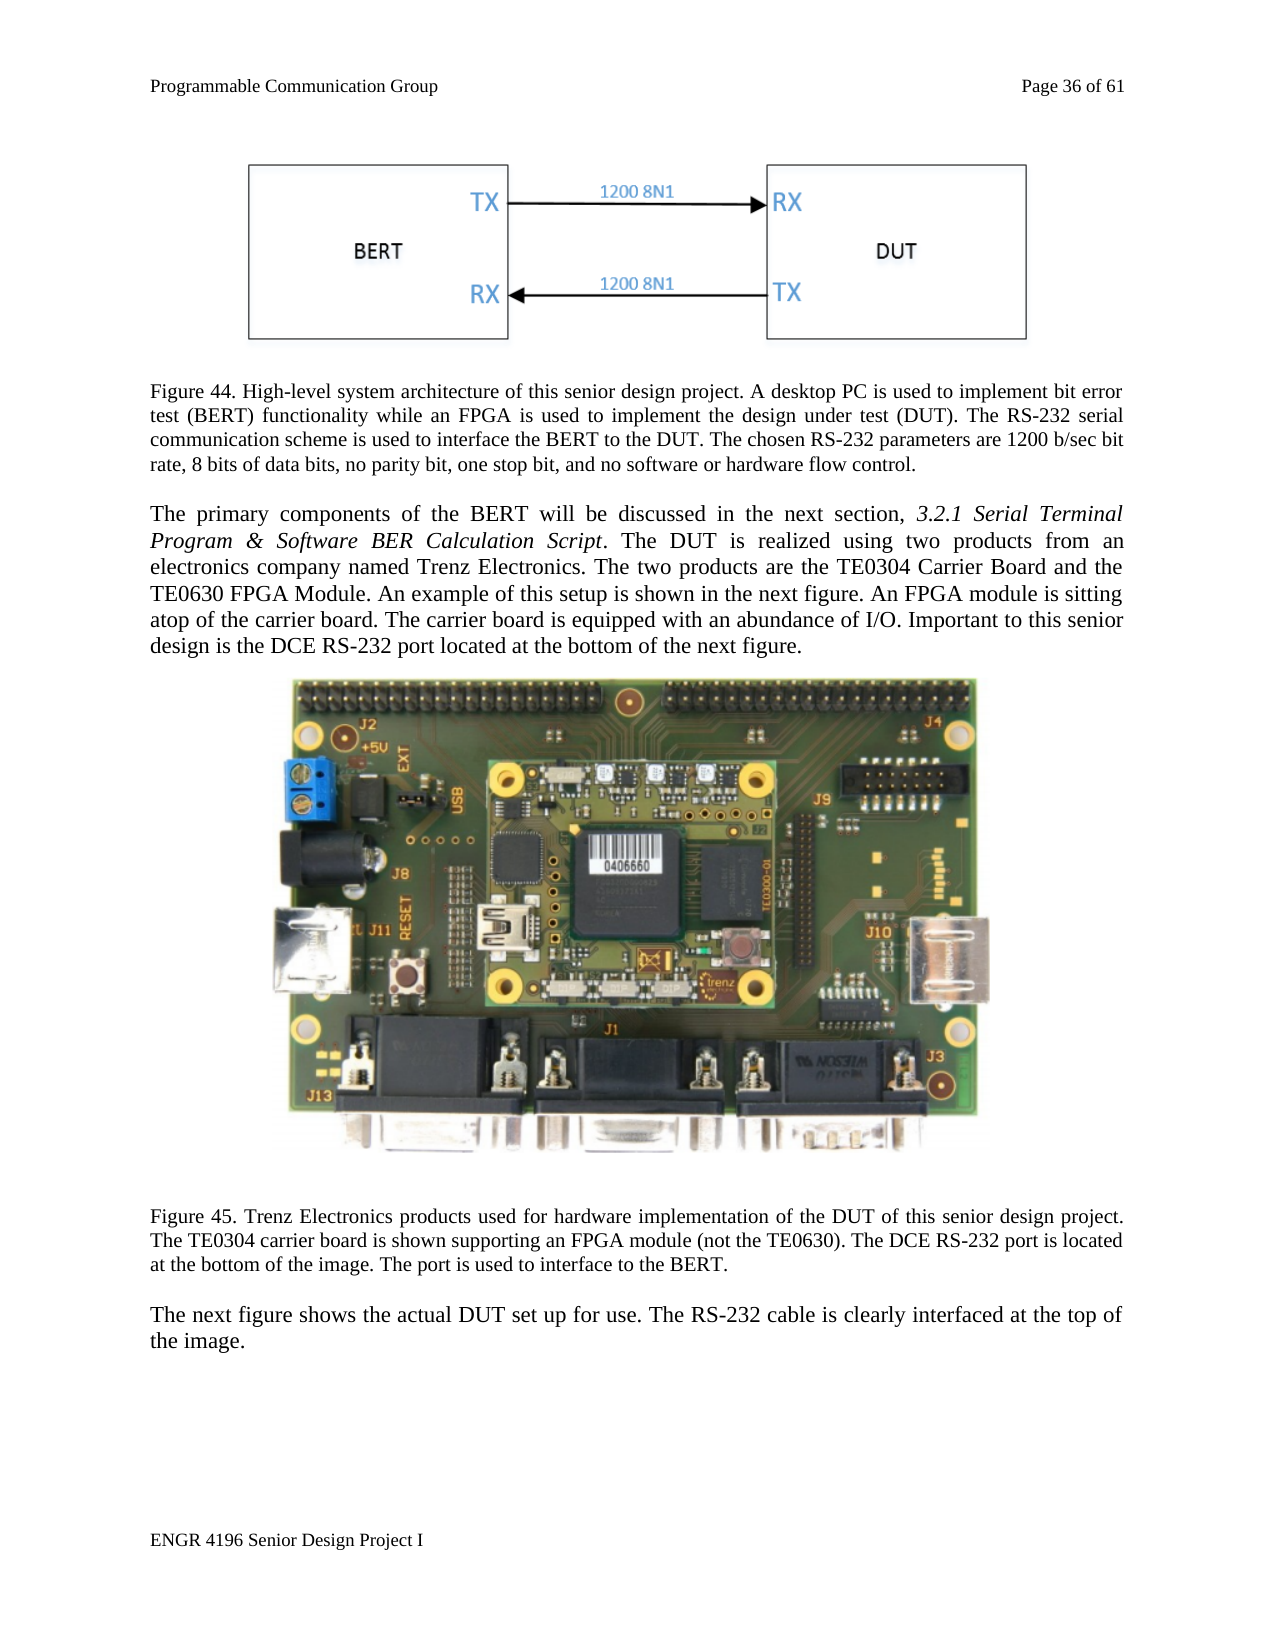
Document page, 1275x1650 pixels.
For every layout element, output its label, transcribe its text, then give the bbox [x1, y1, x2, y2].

text Figure 45. Trenz Electronics products used for hardware implementation of the DUT of this senior design project. The TE0304 carrier board is shown supporting an FPGA module (not the TE0630). The DCE RS-232 port is located at the bottom of the image. The port is used to interface to the BERT. [150, 1204, 1125, 1276]
text The primary components of the BERT will be discussed in the next section, 3.2.1 Serial Terminal Program & Software BER Calculation Script. The DUT is realized using two products from an electronics company named Trenz Electronics. The two products are the TE0304 Carrier Board and the TE0630 FPGA Module. An example of this setup is shown in the next figure. An FPGA module is sitting atop of the carrier board. The carrier board is equipped with an abundance of I/O. Important to this senior design is the DCE RS-232 port located at the bottom of the next figure. [150, 501, 1125, 659]
text The next figure shows the actual DUT set up for use. The RS-232 cable is clearly interfaced at the top of the image. [150, 1301, 1125, 1354]
text Figure 44. High-level system architecture of this senior design project. A desktop PC is used to implement bit error test (BERT) functionality while an FPGA is used to implement the design under test (DUT). The RS-232 serial communication scheme is used to interface the BERT to the DUT. The chosen RS-232 parameters are 1200 b/sec bit rate, 8 bits of data bits, no parity bit, one stop bit, and no software or hardware flow control. [150, 379, 1125, 476]
picture [236, 150, 1039, 355]
picture [260, 658, 1015, 1179]
